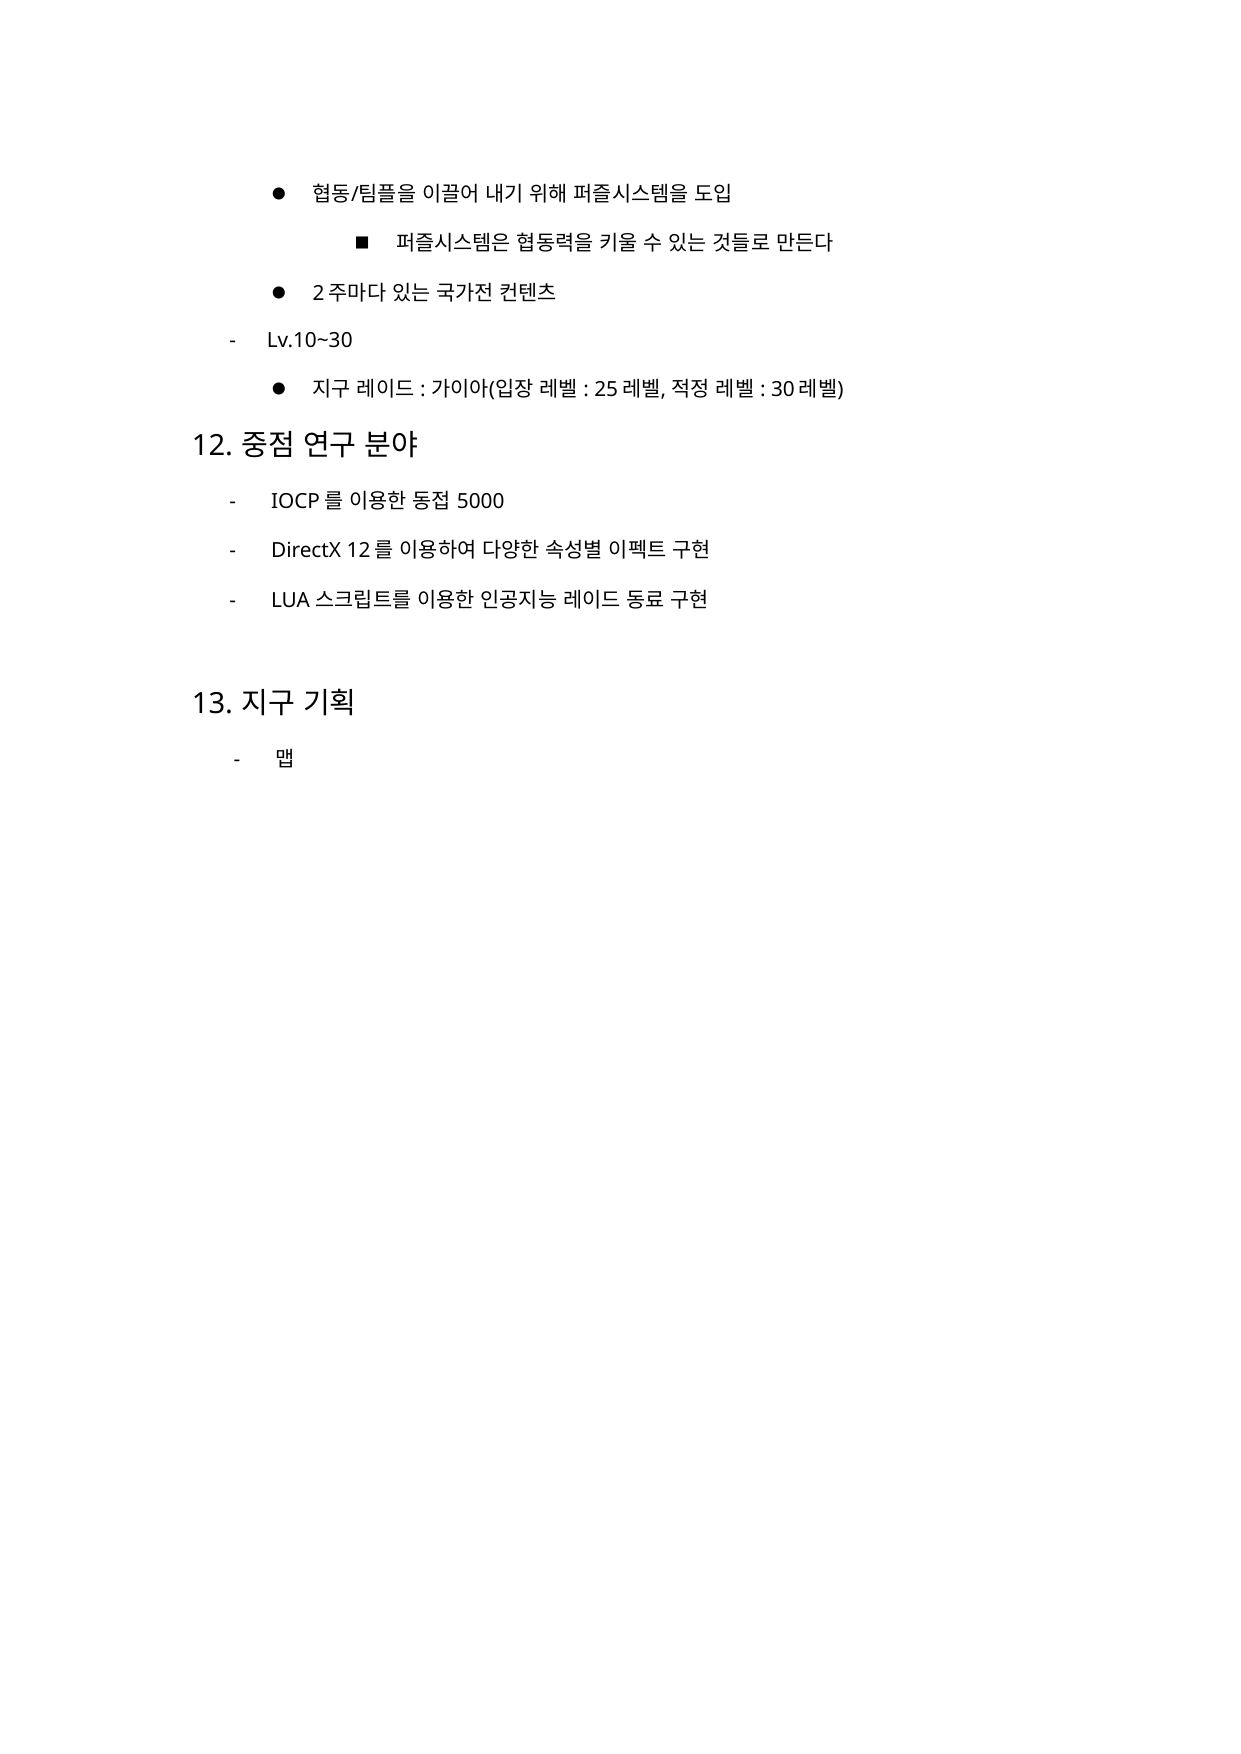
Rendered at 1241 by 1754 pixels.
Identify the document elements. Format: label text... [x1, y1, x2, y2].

list 2주마다 있는 국가전 컨텐츠 [271, 276, 1090, 306]
list 지구 레이드 : 가이아(입장 레벨 : 25레벨, 적정 레벨 : 30레벨) [271, 372, 1090, 403]
subtitle 지구 기획 [192, 680, 1090, 722]
list DirectX 12를 이용하여 다양한 속성별 이펙트 구현 [229, 534, 1090, 564]
list 맵 [233, 742, 1090, 772]
list 퍼즐시스템은 협동력을 키울 수 있는 것들로 만든다 [354, 227, 1090, 257]
list IOCP를 이용한 동접 5000 [229, 484, 1090, 514]
subtitle 중점 연구 분야 [192, 422, 1090, 464]
list Lv.10~30 [229, 325, 1090, 354]
list 협동/팀플을 이끌어 내기 위해 퍼즐시스템을 도입 [271, 177, 1090, 207]
list LUA 스크립트를 이용한 인공지능 레이드 동료 구현 [229, 583, 1090, 613]
